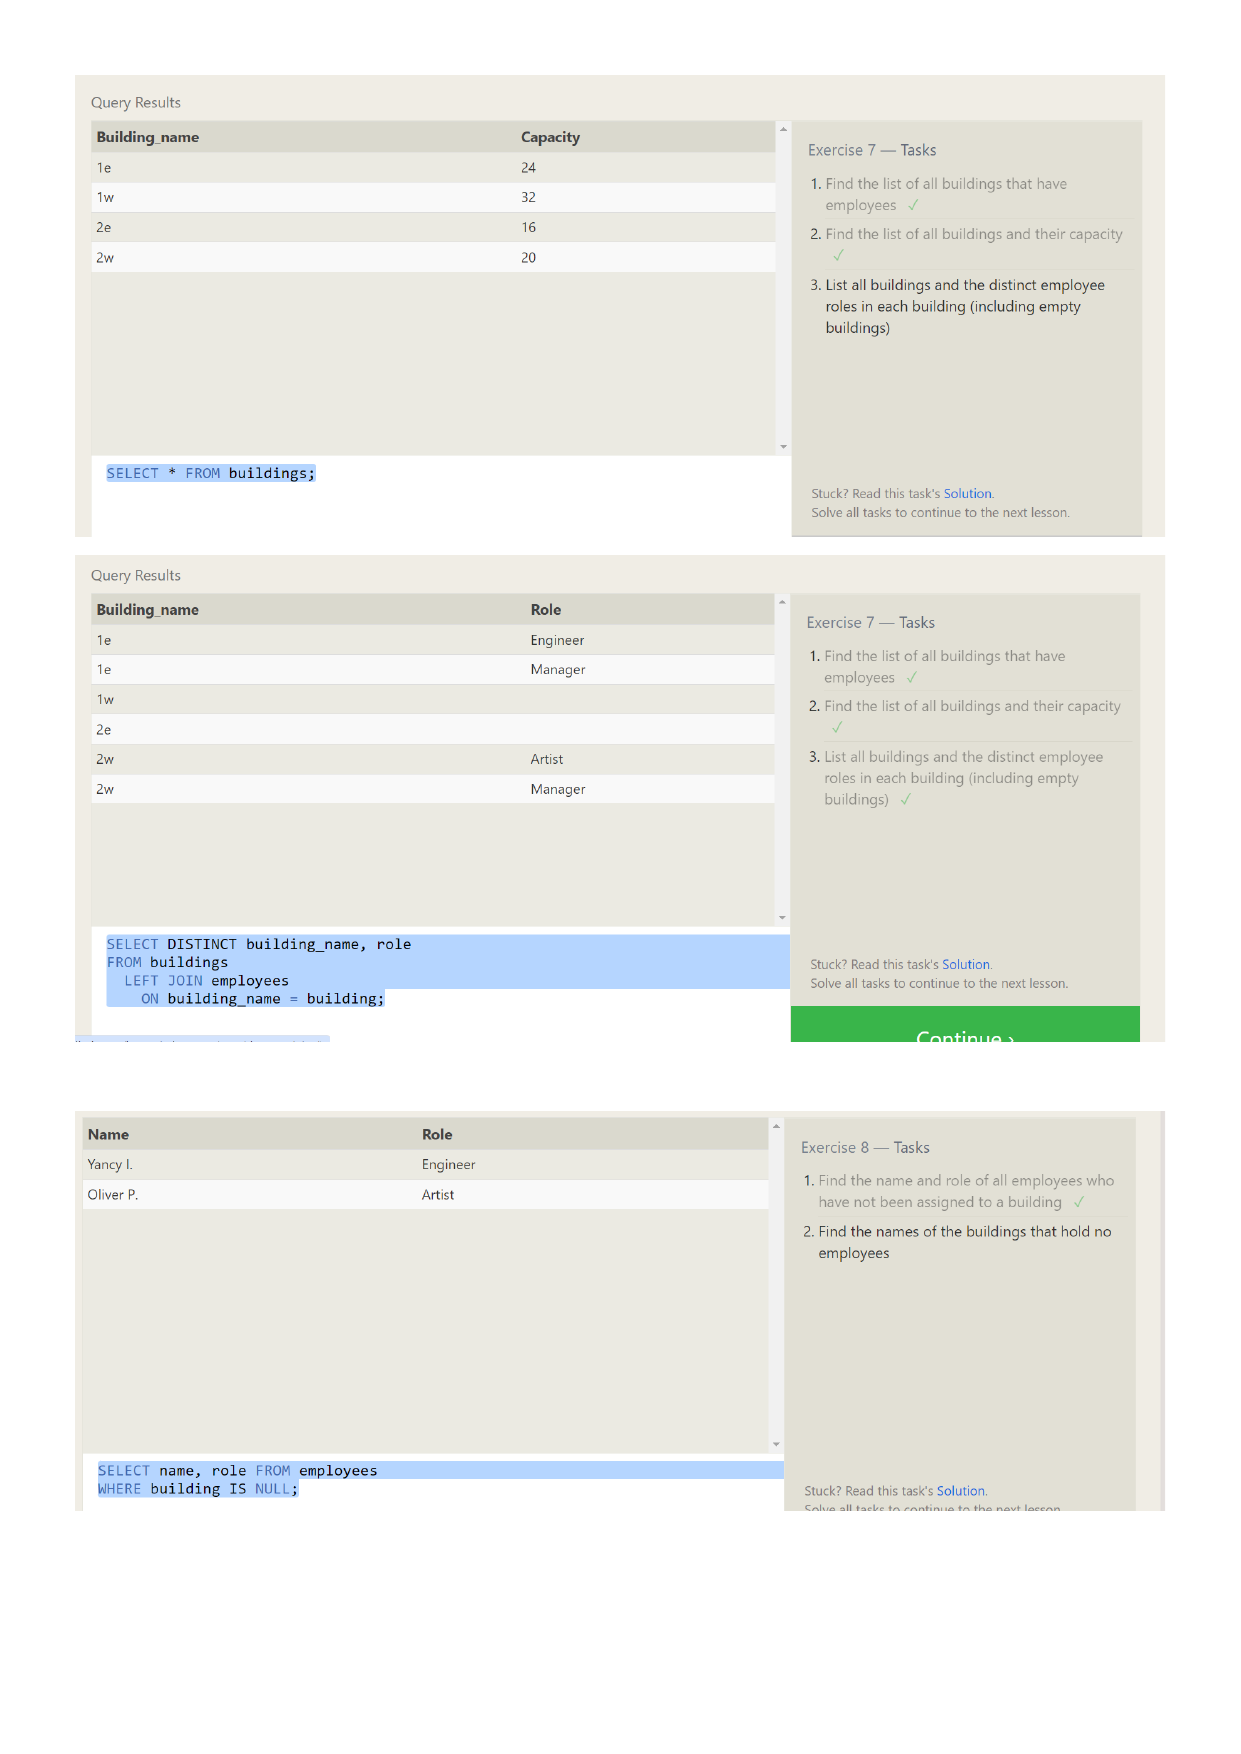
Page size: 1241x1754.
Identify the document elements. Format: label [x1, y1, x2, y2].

picture [75, 75, 1166, 537]
picture [75, 555, 1166, 1042]
picture [75, 1111, 1166, 1511]
